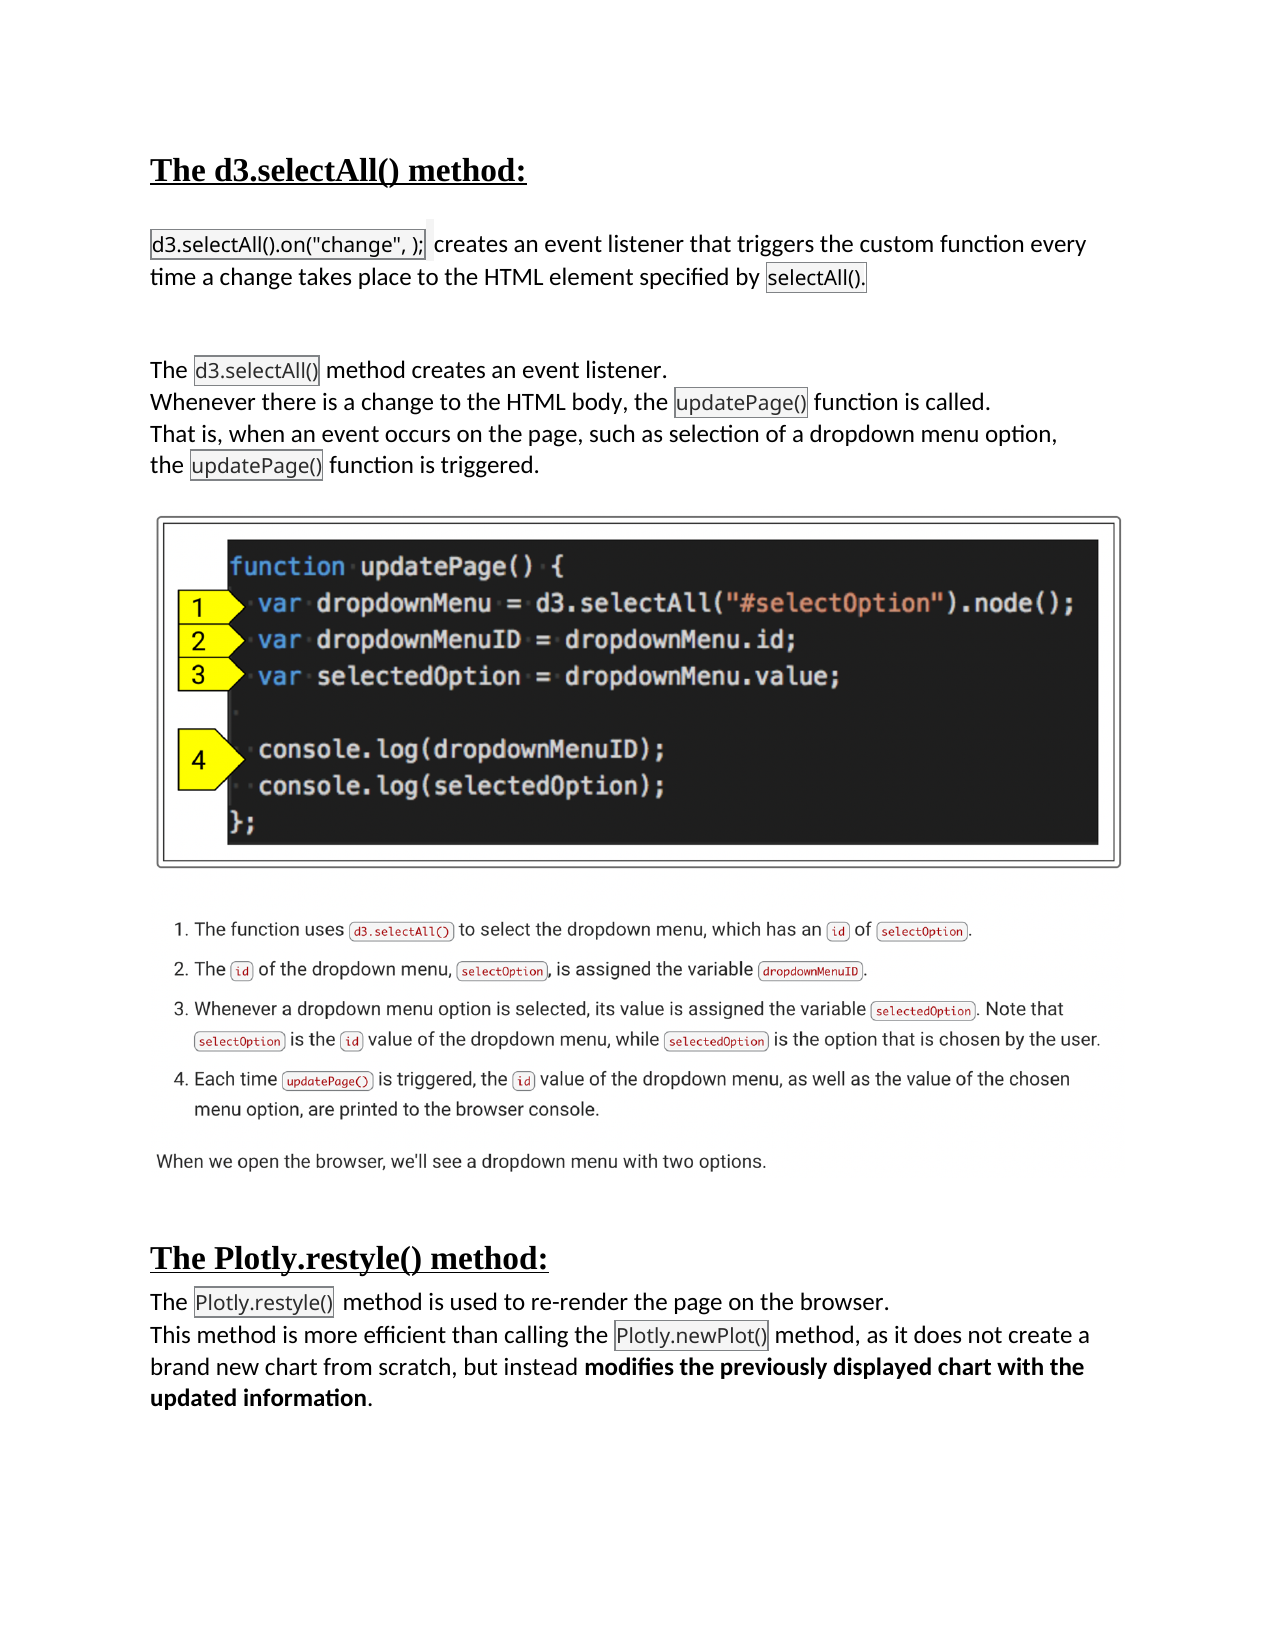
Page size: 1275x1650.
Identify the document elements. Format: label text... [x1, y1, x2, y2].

text The Plotly.restyle() method is used to re-render the page on the browser. [150, 1277, 1125, 1319]
text The Plotly.restyle() method: [150, 1238, 1125, 1277]
text The d3.selectAll() method creates an event listener. [150, 354, 1125, 386]
text The d3.selectAll() method: [150, 150, 1125, 188]
picture [150, 509, 1125, 1178]
text d3.selectAll().on("change", ); creates an event listener that triggers the custom function every time a change takes place to the HTML element specified by selectAll(). [150, 219, 1125, 293]
text That is, when an event occurs on the page, such as selection of a dropdown menu option, the updatePage() function is triggered. [150, 418, 1125, 481]
text This method is more efficient than calling the Plotly.newPlot() method, as it does not create a brand new chart from scratch, but instead modifies the previously displayed chart with the updated information. [150, 1319, 1125, 1412]
text Whenever there is a change to the HTML body, the updatePage() function is called. [150, 386, 807, 418]
text Whenever there is a change to the HTML body, the updatePage() function is called. [808, 386, 1125, 418]
